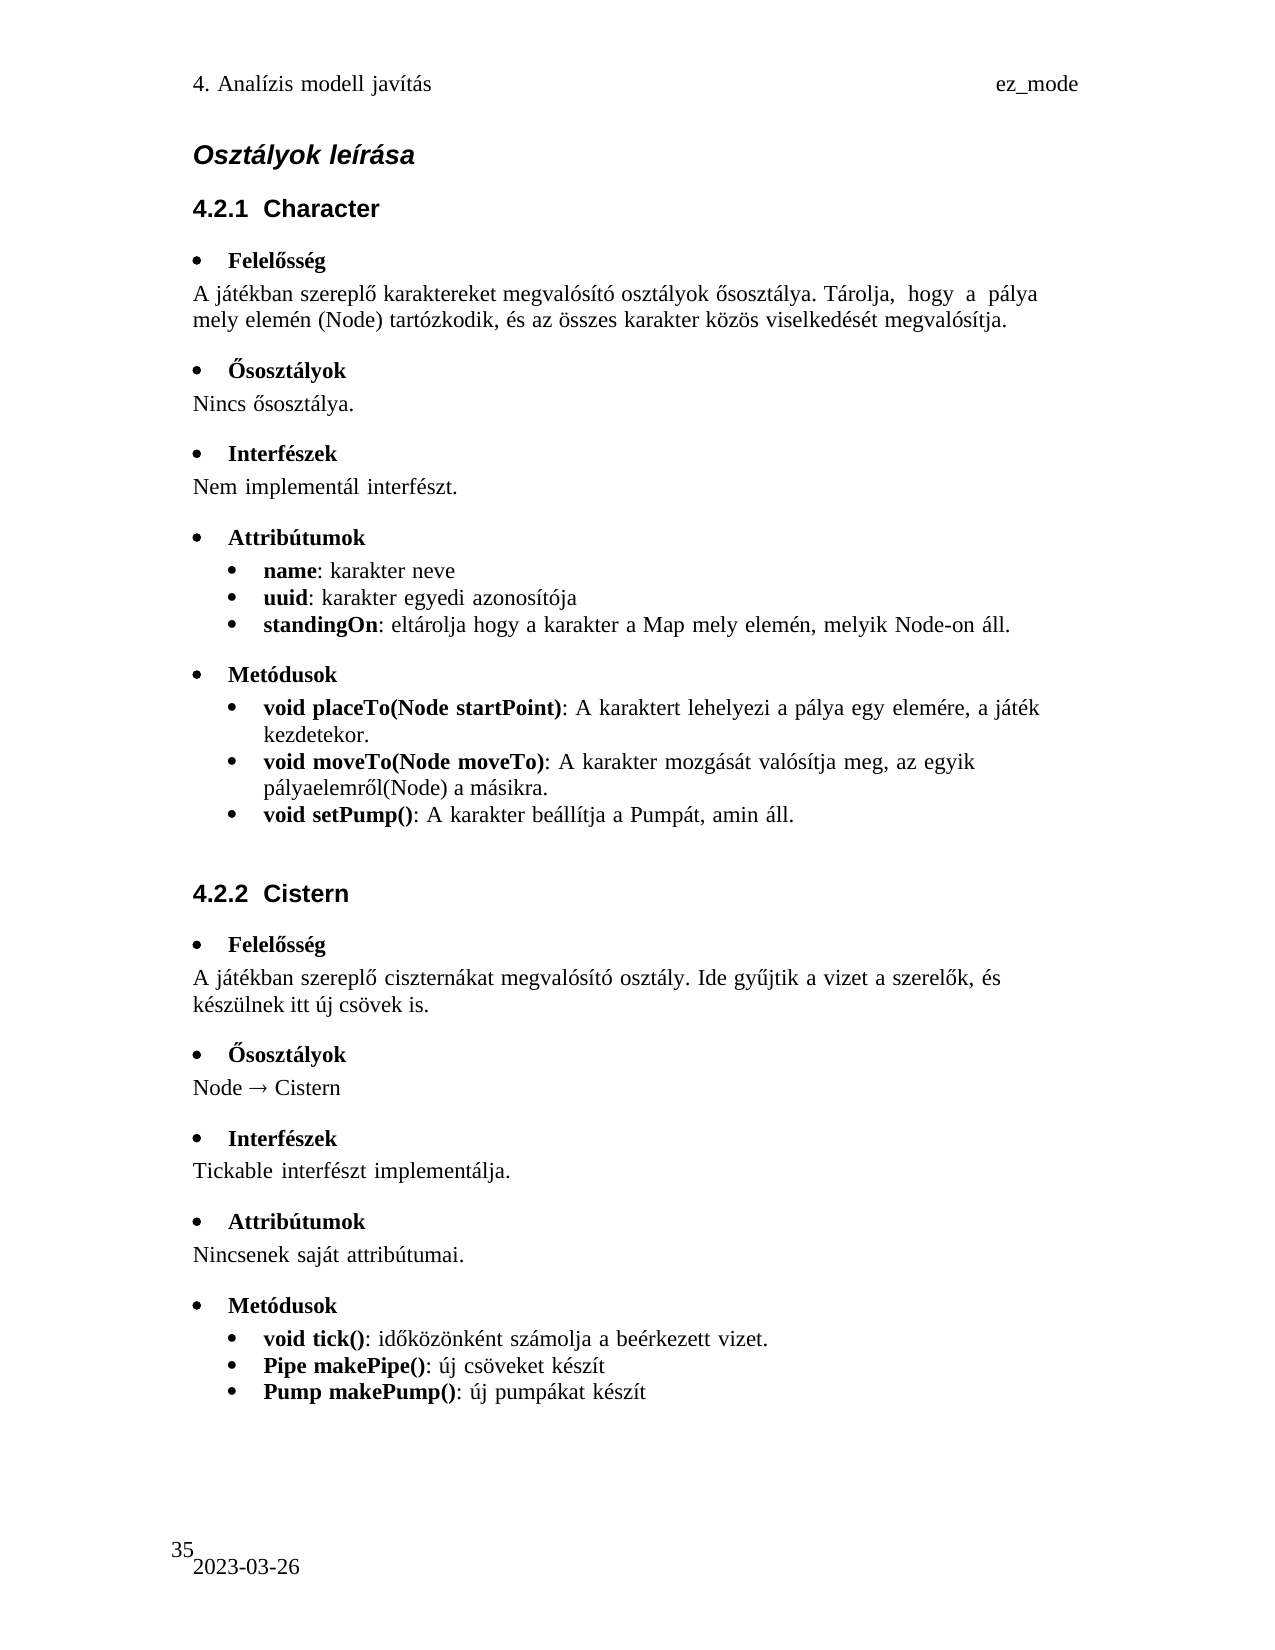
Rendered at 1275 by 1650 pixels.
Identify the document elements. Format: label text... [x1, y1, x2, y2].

text Nem implementál interfészt. [193, 473, 1164, 499]
list Attribútumok [193, 524, 1164, 551]
text A játékban szereplő ciszternákat megvalósító osztály. Ide gyűjtik a vizet a szerelők, és készülnek itt új csövek is. [193, 964, 1081, 1017]
list Felelősség [193, 932, 1164, 958]
list standingOn: eltárolja hogy a karakter a Map mely elemén, melyik Node-on áll. [228, 611, 1164, 637]
text Osztályok leírása [193, 139, 1164, 170]
list Pump makePump(): új pumpákat készít [228, 1378, 1164, 1405]
subtitle Character [193, 194, 1164, 223]
text Tickable interfészt implementálja. [193, 1157, 1164, 1184]
list Ősosztályok [193, 357, 1164, 383]
list Felelősség [193, 247, 1164, 273]
list void placeTo(Node startPoint): A karaktert lehelyezi a pálya egy elemére, a játék kezdetekor. [228, 694, 1042, 747]
list Pipe makePipe(): új csöveket készít [228, 1352, 1164, 1378]
list name: karakter neve [228, 557, 1164, 583]
list Metódusok [193, 661, 1164, 688]
list void setPump(): A karakter beállítja a Pumpát, amin áll. [228, 801, 1164, 828]
list void moveTo(Node moveTo): A karakter mozgását valósítja meg, az egyik pályaelemről(Node) a másikra. [228, 748, 976, 801]
list void tick(): időközönként számolja a beérkezett vizet. [228, 1324, 1164, 1351]
subtitle Cistern [193, 879, 1164, 908]
list Ősosztályok [193, 1041, 1164, 1068]
text Nincsenek saját attribútumai. [193, 1241, 1164, 1267]
list uuid: karakter egyedi azonosítója [228, 584, 1164, 610]
text A játékban szereplő karaktereket megvalósító osztályok ősosztálya. Tárolja, hogy a pálya mely elemén (Node) tartózkodik, és az összes karakter közös viselkedését megvalósítja. [193, 280, 1081, 333]
text Node  Cistern [193, 1074, 1164, 1101]
list Metódusok [193, 1292, 1164, 1318]
list Attribútumok [193, 1208, 1164, 1235]
list Interfészek [193, 441, 1164, 467]
list Interfészek [193, 1125, 1164, 1151]
text Nincs ősosztálya. [193, 389, 1164, 416]
